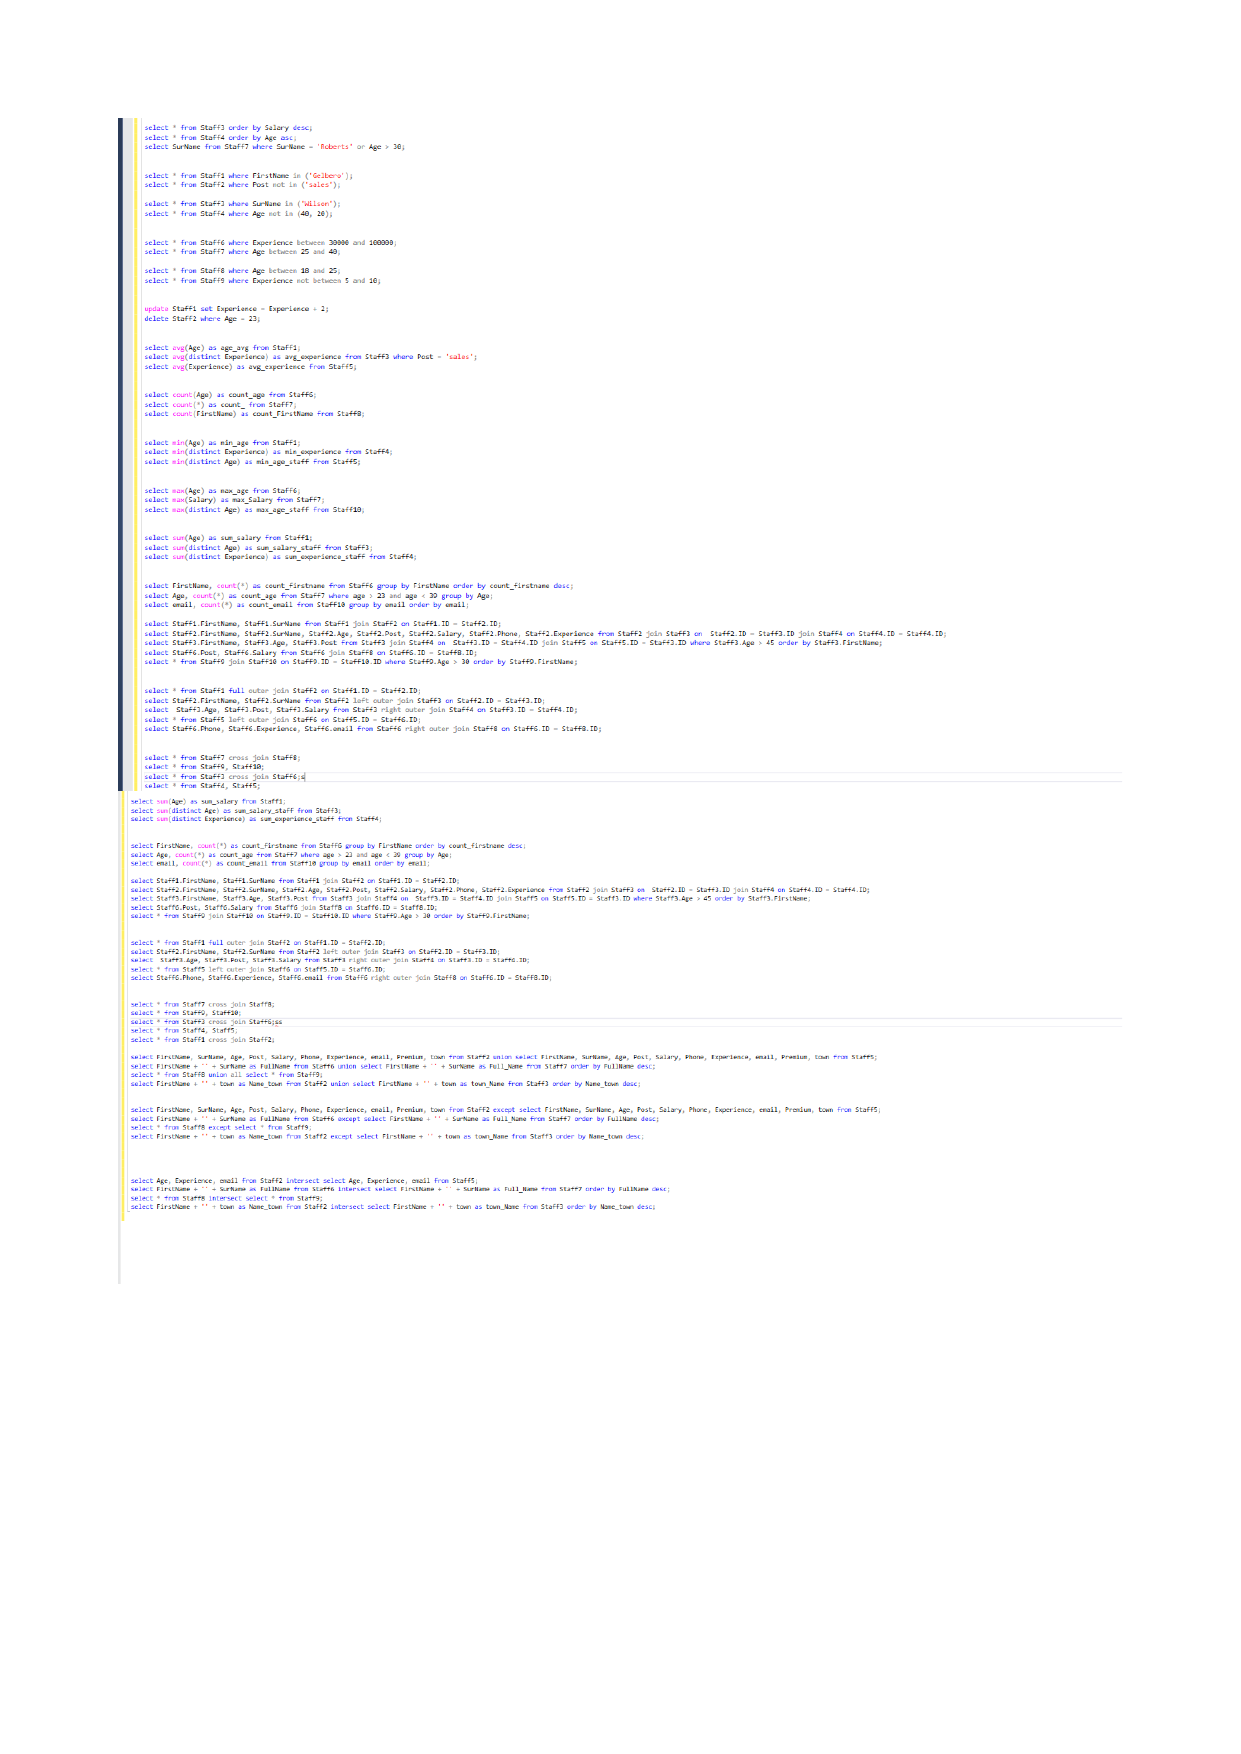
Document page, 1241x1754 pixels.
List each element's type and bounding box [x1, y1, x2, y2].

picture [118, 118, 1123, 1284]
